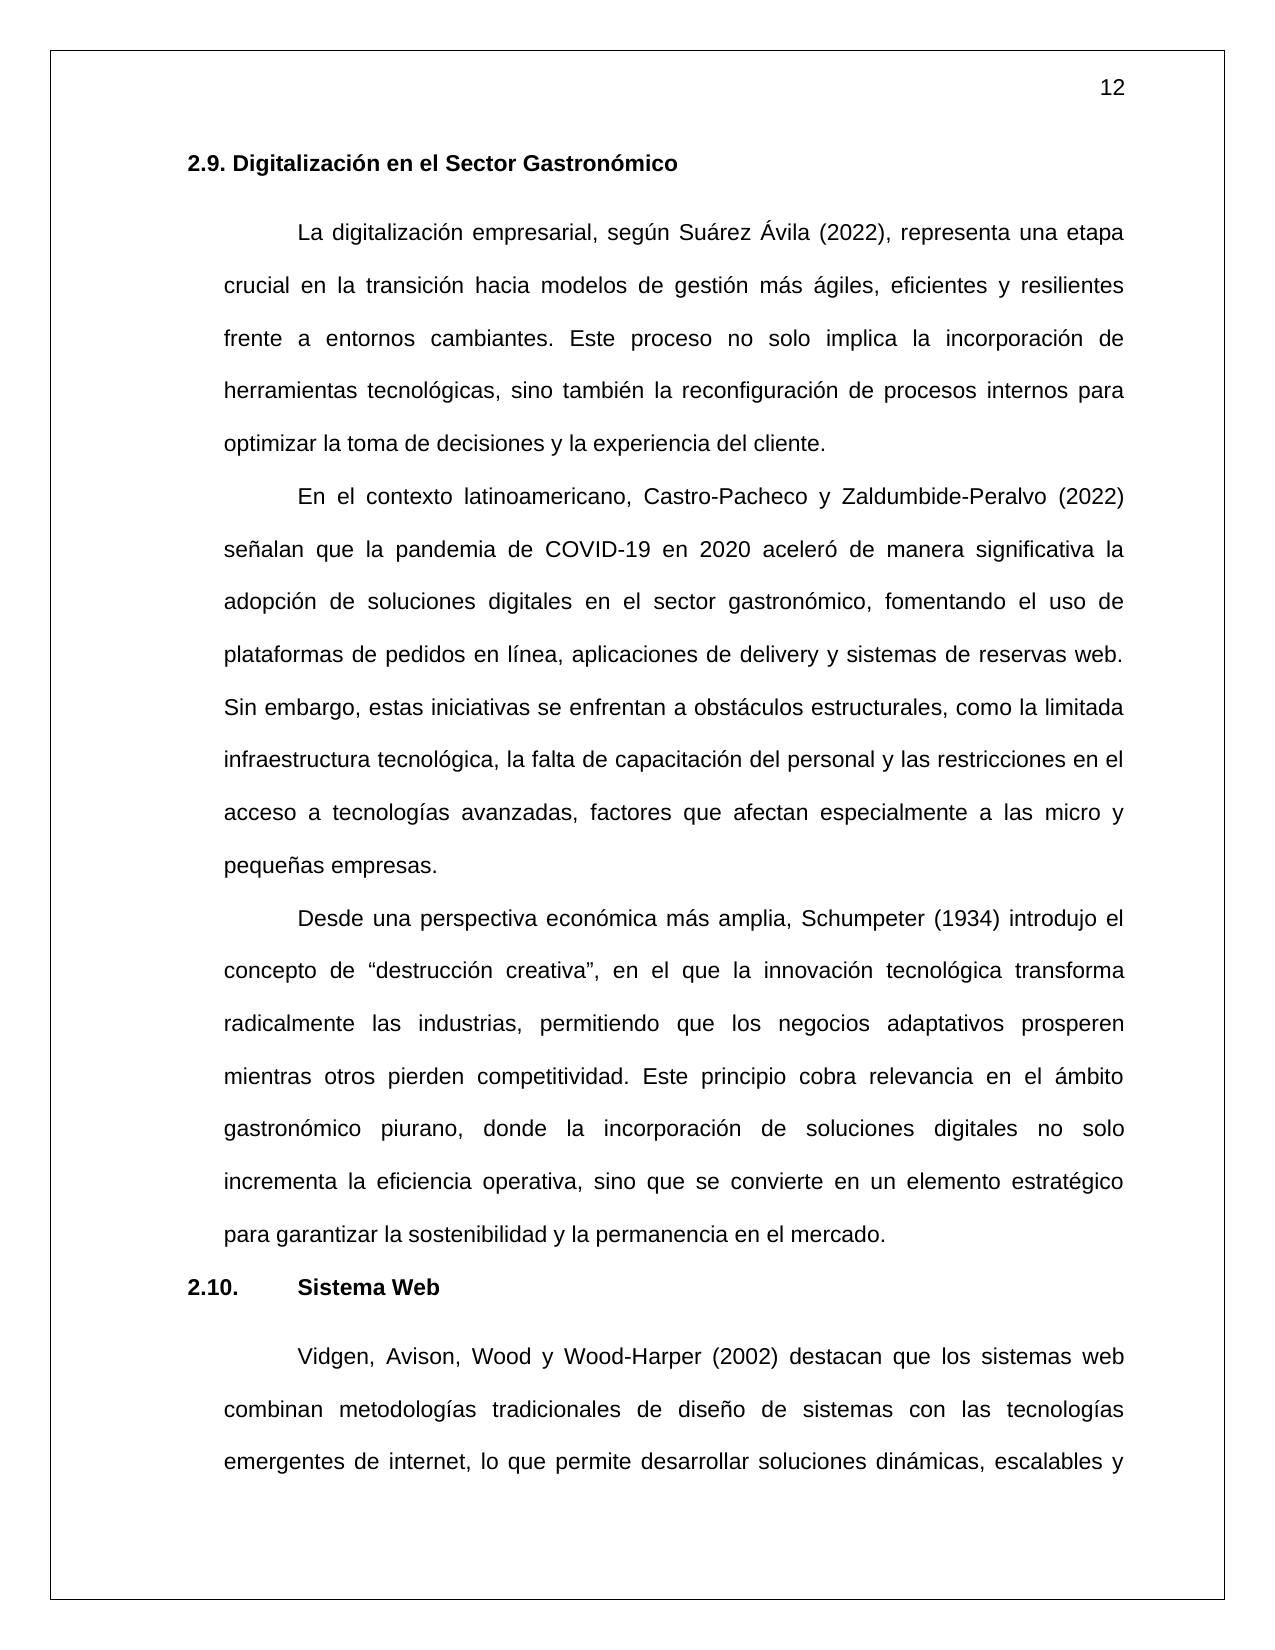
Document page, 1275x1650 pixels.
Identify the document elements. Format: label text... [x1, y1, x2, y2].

text En el contexto latinoamericano, Castro-Pacheco y Zaldumbide-Peralvo (2022) señalan que la pandemia de COVID-19 en 2020 aceleró de manera significativa la adopción de soluciones digitales en el sector gastronómico, fomentando el uso de plataformas de pedidos en línea, aplicaciones de delivery y sistemas de reservas web. Sin embargo, estas iniciativas se enfrentan a obstáculos estructurales, como la limitada infraestructura tecnológica, la falta de capacitación del personal y las restricciones en el acceso a tecnologías avanzadas, factores que afectan especialmente a las micro y pequeñas empresas. [224, 483, 1125, 878]
subtitle Digitalización en el Sector Gastronómico [187, 150, 1125, 176]
subtitle Sistema Web [187, 1273, 1125, 1300]
text Desde una perspectiva económica más amplia, Schumpeter (1934) introdujo el concepto de “destrucción creativa”, en el que la innovación tecnológica transforma radicalmente las industrias, permitiendo que los negocios adaptativos prosperen mientras otros pierden competitividad. Este principio cobra relevancia en el ámbito gastronómico piurano, donde la incorporación de soluciones digitales no solo incrementa la eficiencia operativa, sino que se convierte en un elemento estratégico para garantizar la sostenibilidad y la permanencia en el mercado. [224, 904, 1125, 1247]
text La digitalización empresarial, según Suárez Ávila (2022), representa una etapa crucial en la transición hacia modelos de gestión más ágiles, eficientes y resilientes frente a entornos cambiantes. Este proceso no solo implica la incorporación de herramientas tecnológicas, sino también la reconfiguración de procesos internos para optimizar la toma de decisiones y la experiencia del cliente. [224, 219, 1125, 457]
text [224, 1343, 1125, 1475]
